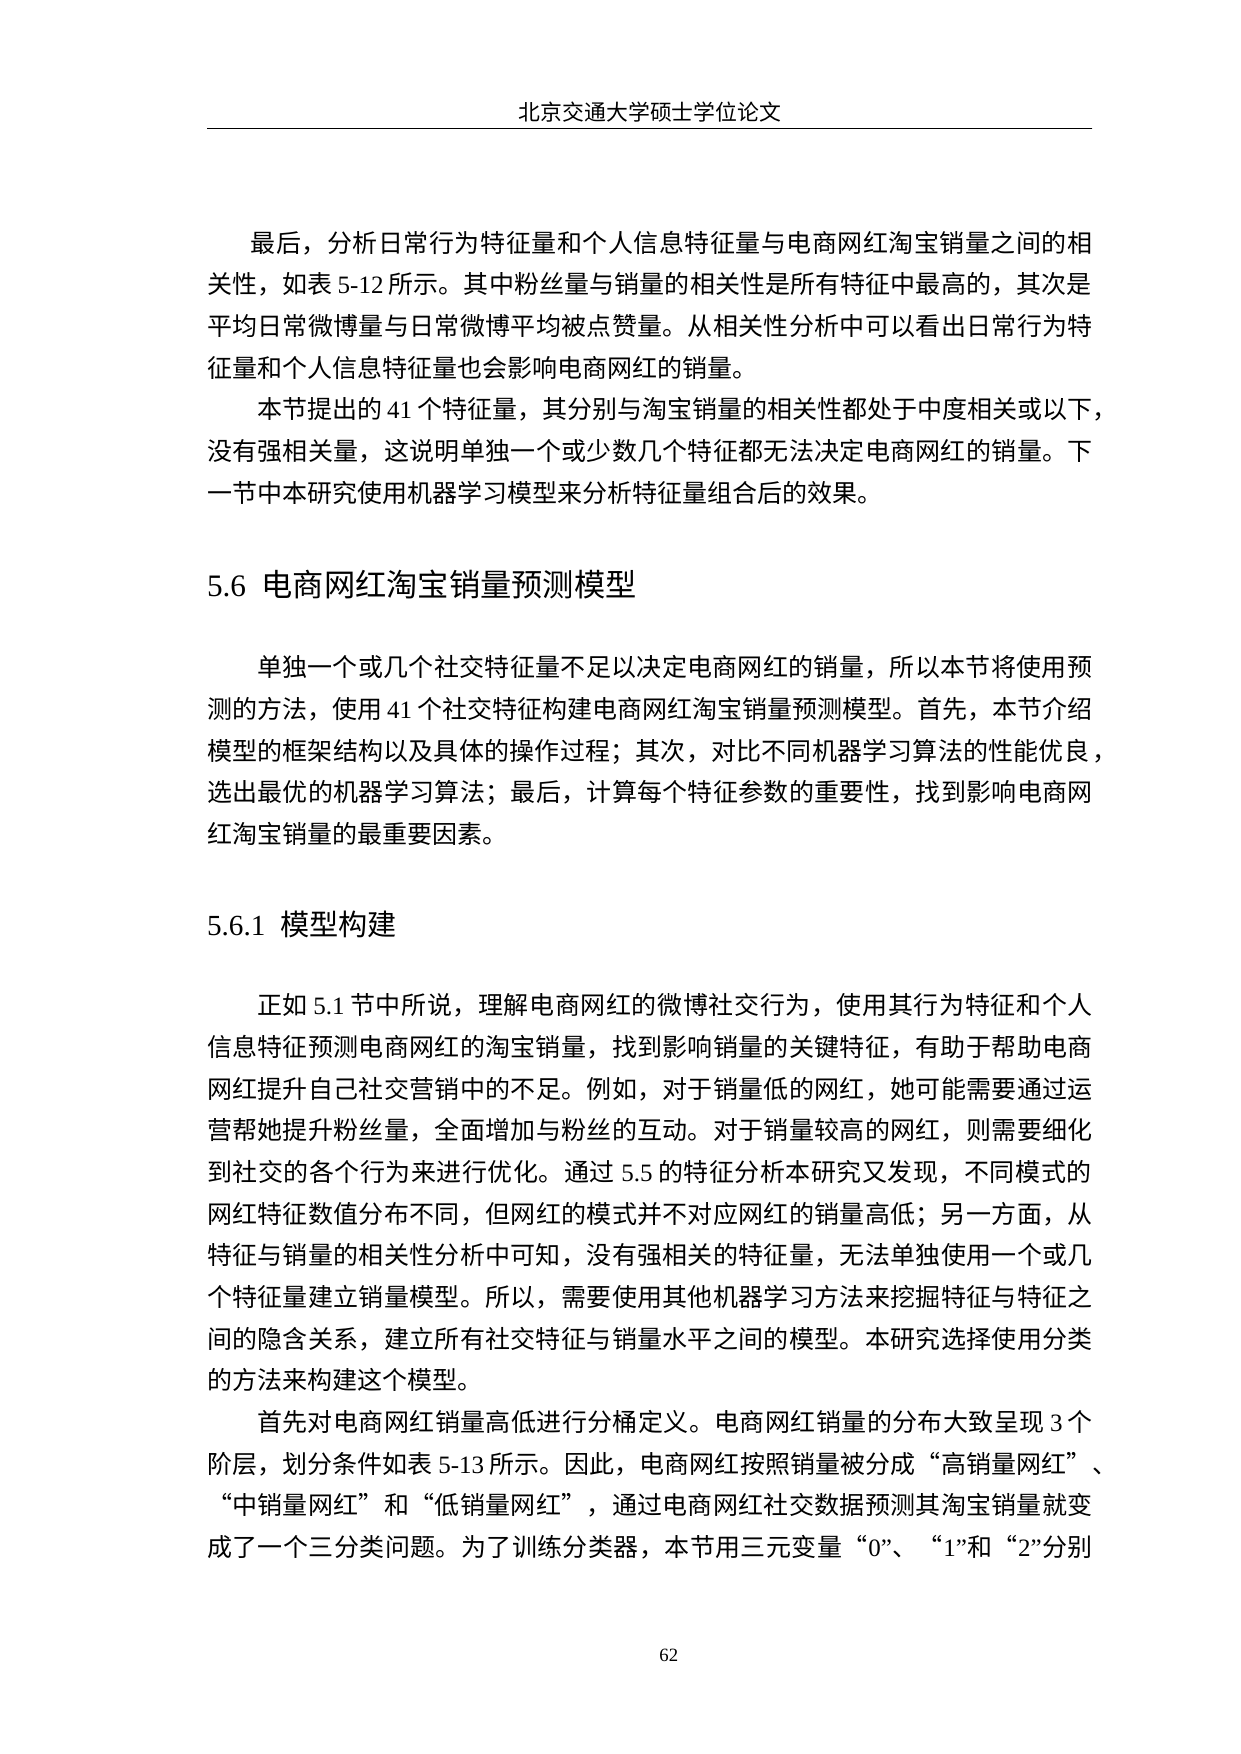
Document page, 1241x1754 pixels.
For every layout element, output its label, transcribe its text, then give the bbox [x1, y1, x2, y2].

text 正如5.1节中所说，理解电商网红的微博社交行为，使用其行为特征和个人信息特征预测电商网红的淘宝销量，找到影响销量的关键特征，有助于帮助电商网红提升自己社交营销中的不足。例如，对于销量低的网红，她可能需要通过运营帮她提升粉丝量，全面增加与粉丝的互动。对于销量较高的网红，则需要细化到社交的各个行为来进行优化。通过5.5的特征分析本研究又发现，不同模式的网红特征数值分布不同，但网红的模式并不对应网红的销量高低；另一方面，从特征与销量的相关性分析中可知，没有强相关的特征量，无法单独使用一个或几个特征量建立销量模型。所以，需要使用其他机器学习方法来挖掘特征与特征之间的隐含关系，建立所有社交特征与销量水平之间的模型。本研究选择使用分类的方法来构建这个模型。 [207, 981, 1092, 1398]
text 本节提出的41个特征量，其分别与淘宝销量的相关性都处于中度相关或以下，没有强相关量，这说明单独一个或少数几个特征都无法决定电商网红的销量。下一节中本研究使用机器学习模型来分析特征量组合后的效果。 [207, 386, 1092, 511]
text 5.6 电商网红淘宝销量预测模型 [207, 561, 1092, 606]
text 单独一个或几个社交特征量不足以决定电商网红的销量，所以本节将使用预测的方法，使用41个社交特征构建电商网红淘宝销量预测模型。首先，本节介绍模型的框架结构以及具体的操作过程；其次，对比不同机器学习算法的性能优良，选出最优的机器学习算法；最后，计算每个特征参数的重要性，找到影响电商网红淘宝销量的最重要因素。 [207, 643, 1092, 852]
text 最后，分析日常行为特征量和个人信息特征量与电商网红淘宝销量之间的相关性，如表5-12所示。其中粉丝量与销量的相关性是所有特征中最高的，其次是平均日常微博量与日常微博平均被点赞量。从相关性分析中可以看出日常行为特征量和个人信息特征量也会影响电商网红的销量。 [207, 219, 1092, 386]
text 5.6.1 模型构建 [207, 902, 1092, 944]
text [207, 1398, 1092, 1565]
